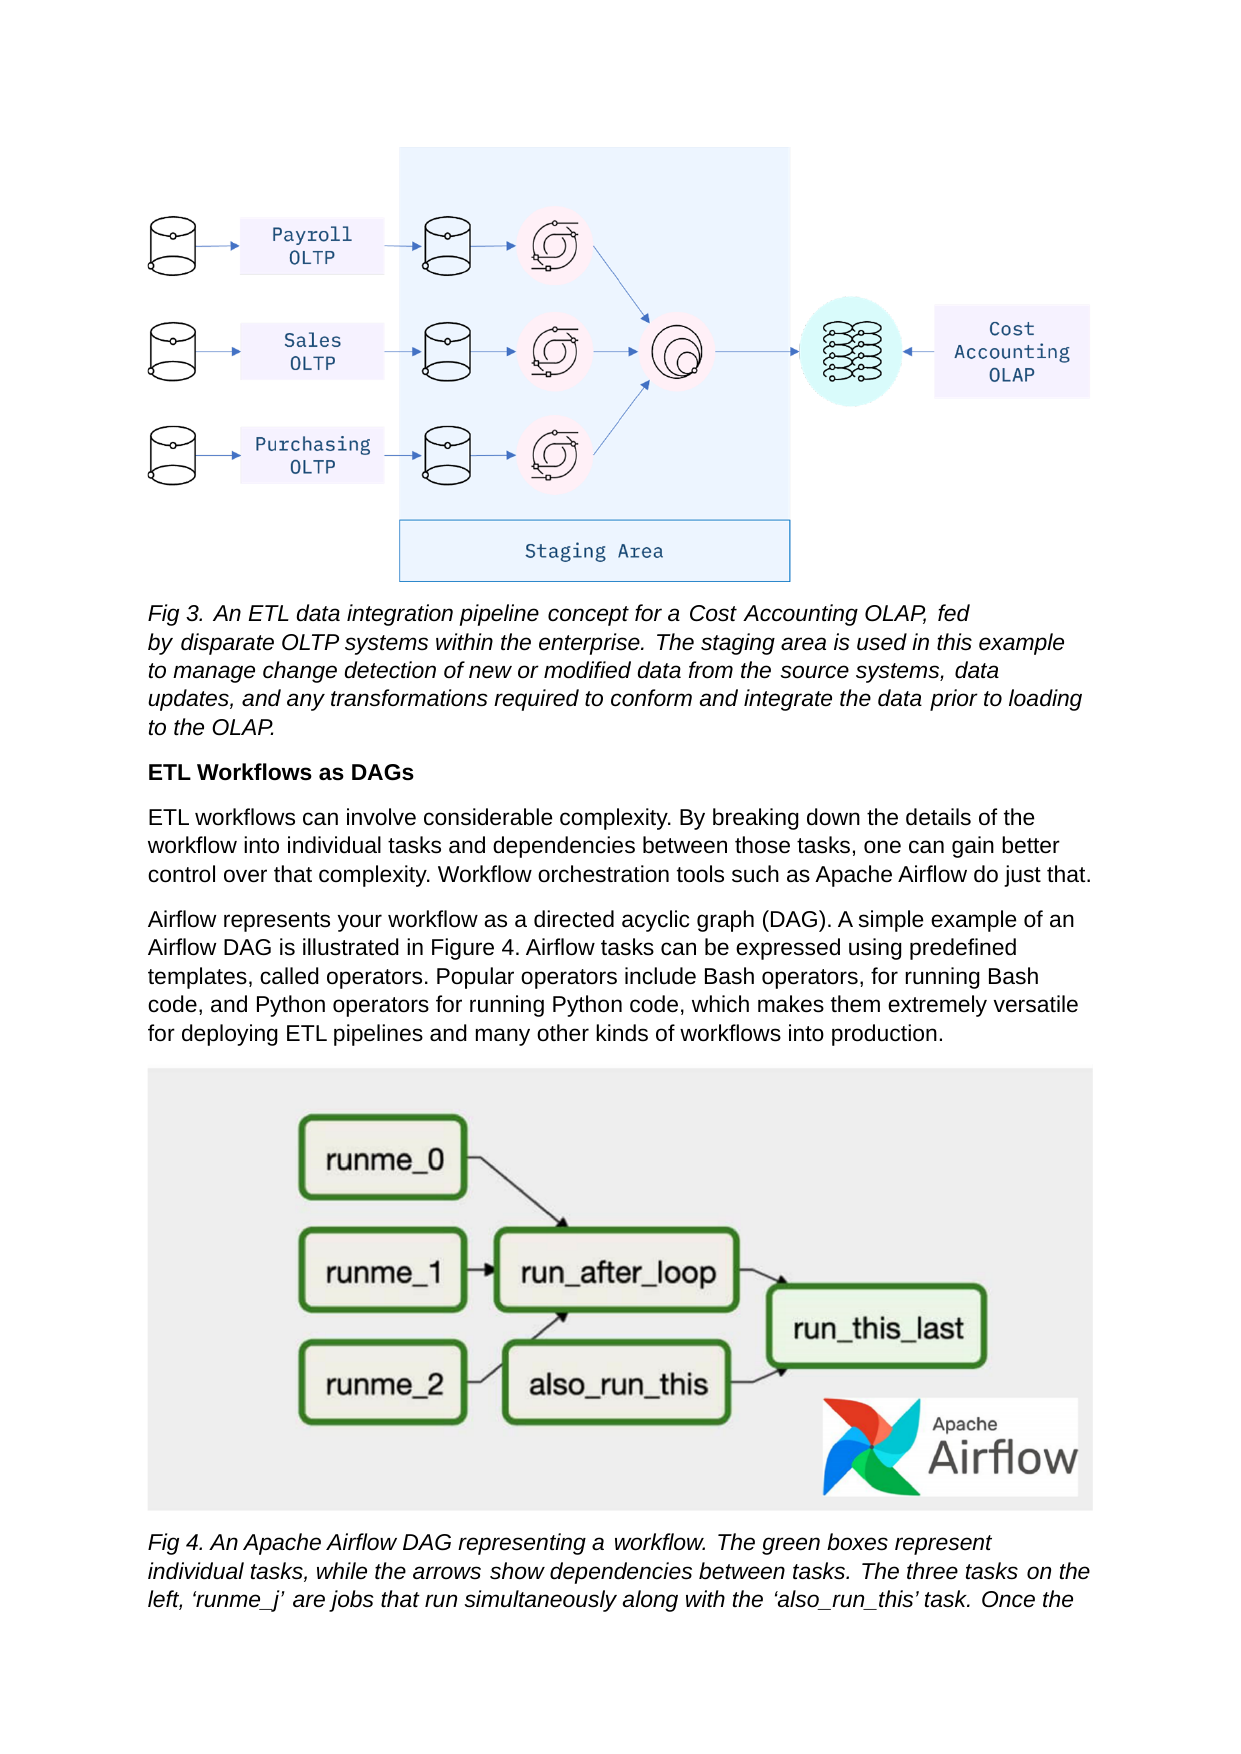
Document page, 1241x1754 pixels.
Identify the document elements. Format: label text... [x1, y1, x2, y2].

picture [147, 1064, 1093, 1511]
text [148, 1529, 1093, 1612]
text ETL workflows can involve considerable complexity. By breaking down the details of the workflow into individual tasks and dependencies between those tasks, one can gain better control over that complexity. Workflow orchestration tools such as Apache Airflow do just that. [148, 804, 1093, 887]
text Airflow represents your workflow as a directed acyclic graph (DAG). A simple example of an Airflow DAG is illustrated in Figure 4. Airflow tasks can be expressed using predefined templates, called operators. Popular operators include Bash operators, for running Bash code, and Python operators for running Python code, which makes them extremely versatile for deploying ETL pipelines and many other kinds of workflows into production. [148, 906, 1093, 1046]
text Fig 3. An ETL data integration pipeline concept for a Cost Accounting OLAP, fed by disparate OLTP systems within the enterprise. The staging area is used in this example to manage change detection of new or modified data from the source systems, data updates, and any transformations required to conform and integrate the data prior to loading to the OLAP. [148, 600, 1093, 740]
text ETL Workflows as DAGs [148, 759, 1093, 785]
picture [147, 147, 1093, 582]
